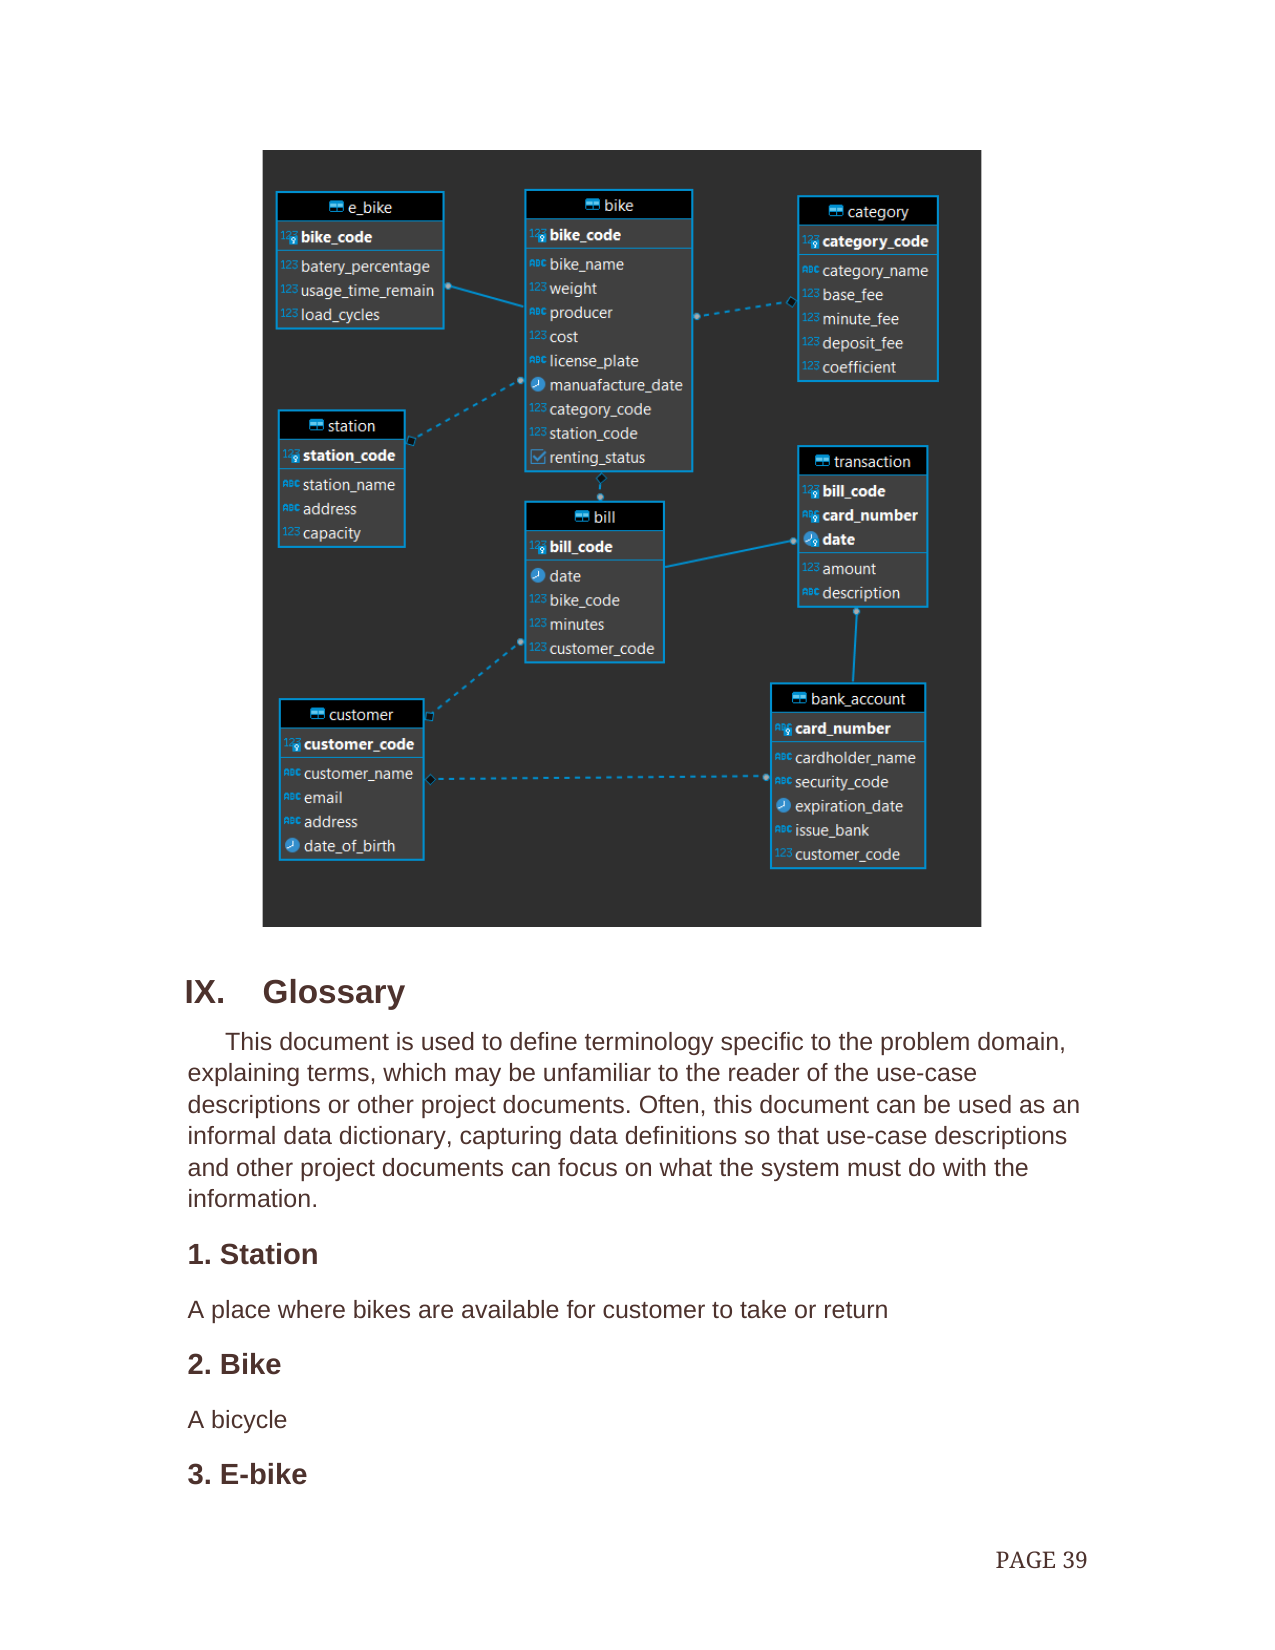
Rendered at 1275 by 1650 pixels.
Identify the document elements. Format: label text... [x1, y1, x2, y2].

text A place where bikes are available for customer to take or return [187, 1294, 1087, 1323]
text A bicycle [187, 1405, 1087, 1433]
text This document is used to define terminology specific to the problem domain, explaining terms, which may be unfamiliar to the reader of the use-case descriptions or other project documents. Often, this document can be used as an informal data dictionary, capturing data definitions so that use-case descriptions and other project documents can focus on what the system must do with the information. [187, 1027, 1087, 1213]
text 1. Station [187, 1237, 1087, 1270]
text 3. E-bike [187, 1457, 1087, 1491]
text 2. Bike [187, 1347, 1087, 1381]
picture [262, 150, 982, 927]
list Glossary [225, 972, 1087, 1010]
